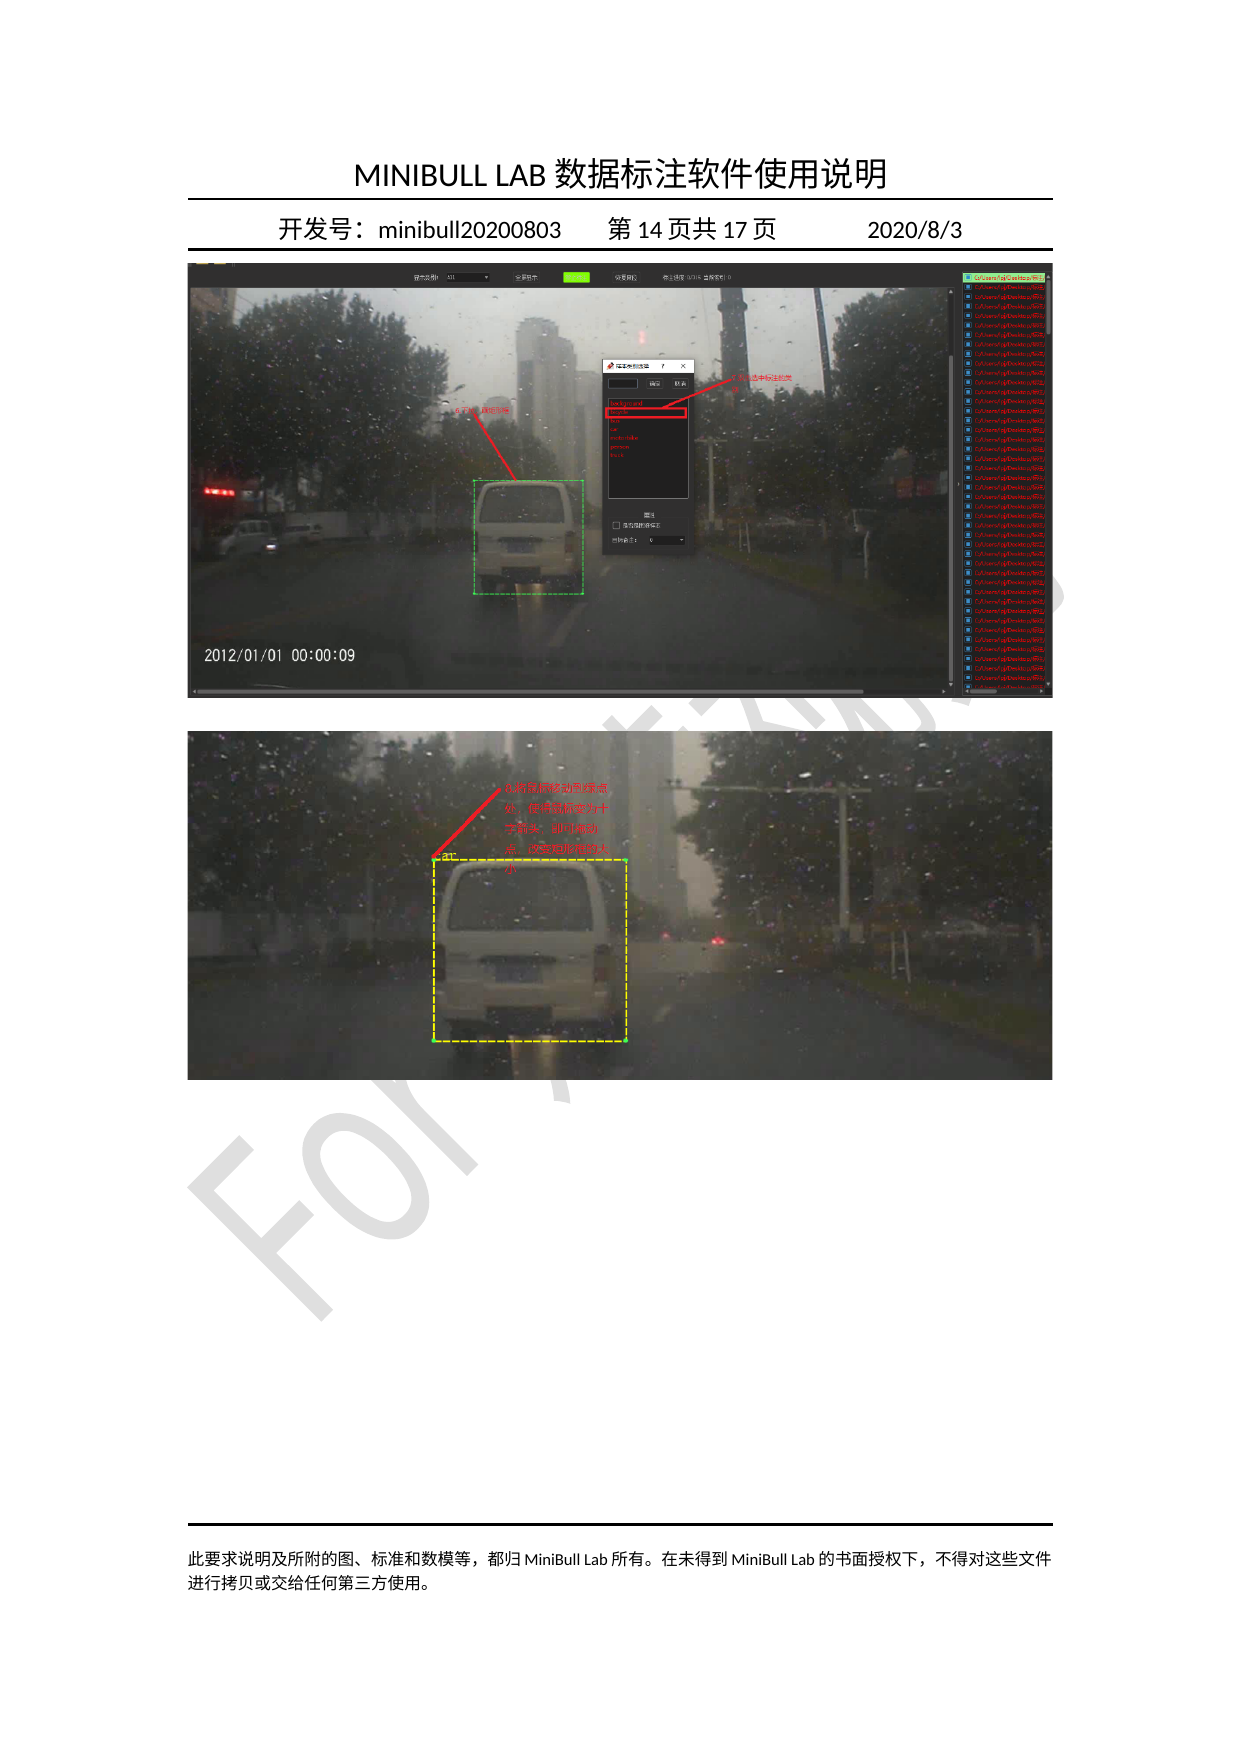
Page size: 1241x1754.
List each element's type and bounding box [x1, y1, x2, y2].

picture [187, 263, 1053, 698]
picture [187, 731, 1053, 1080]
